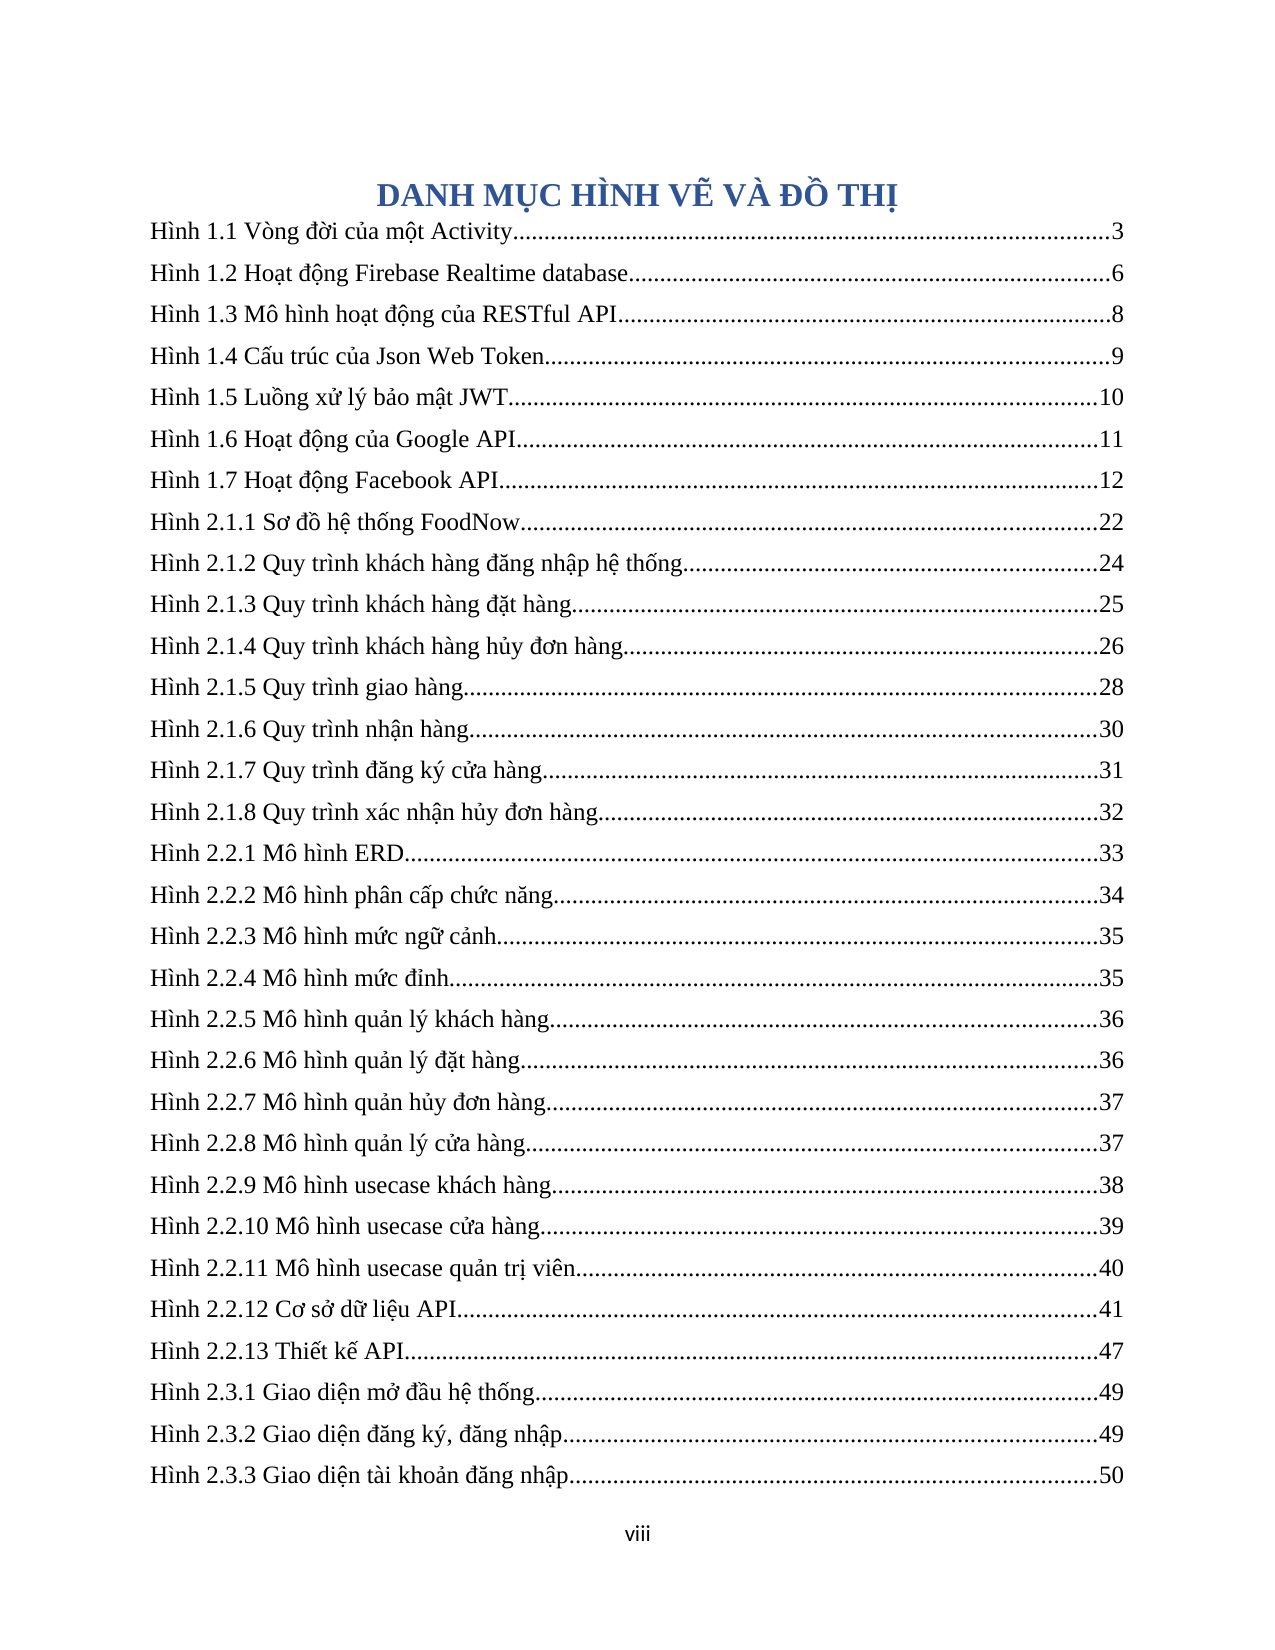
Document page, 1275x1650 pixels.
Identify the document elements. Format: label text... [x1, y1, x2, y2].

subtitle DANH MỤC HÌNH VẼ VÀ ĐỒ THỊ [150, 175, 1125, 213]
